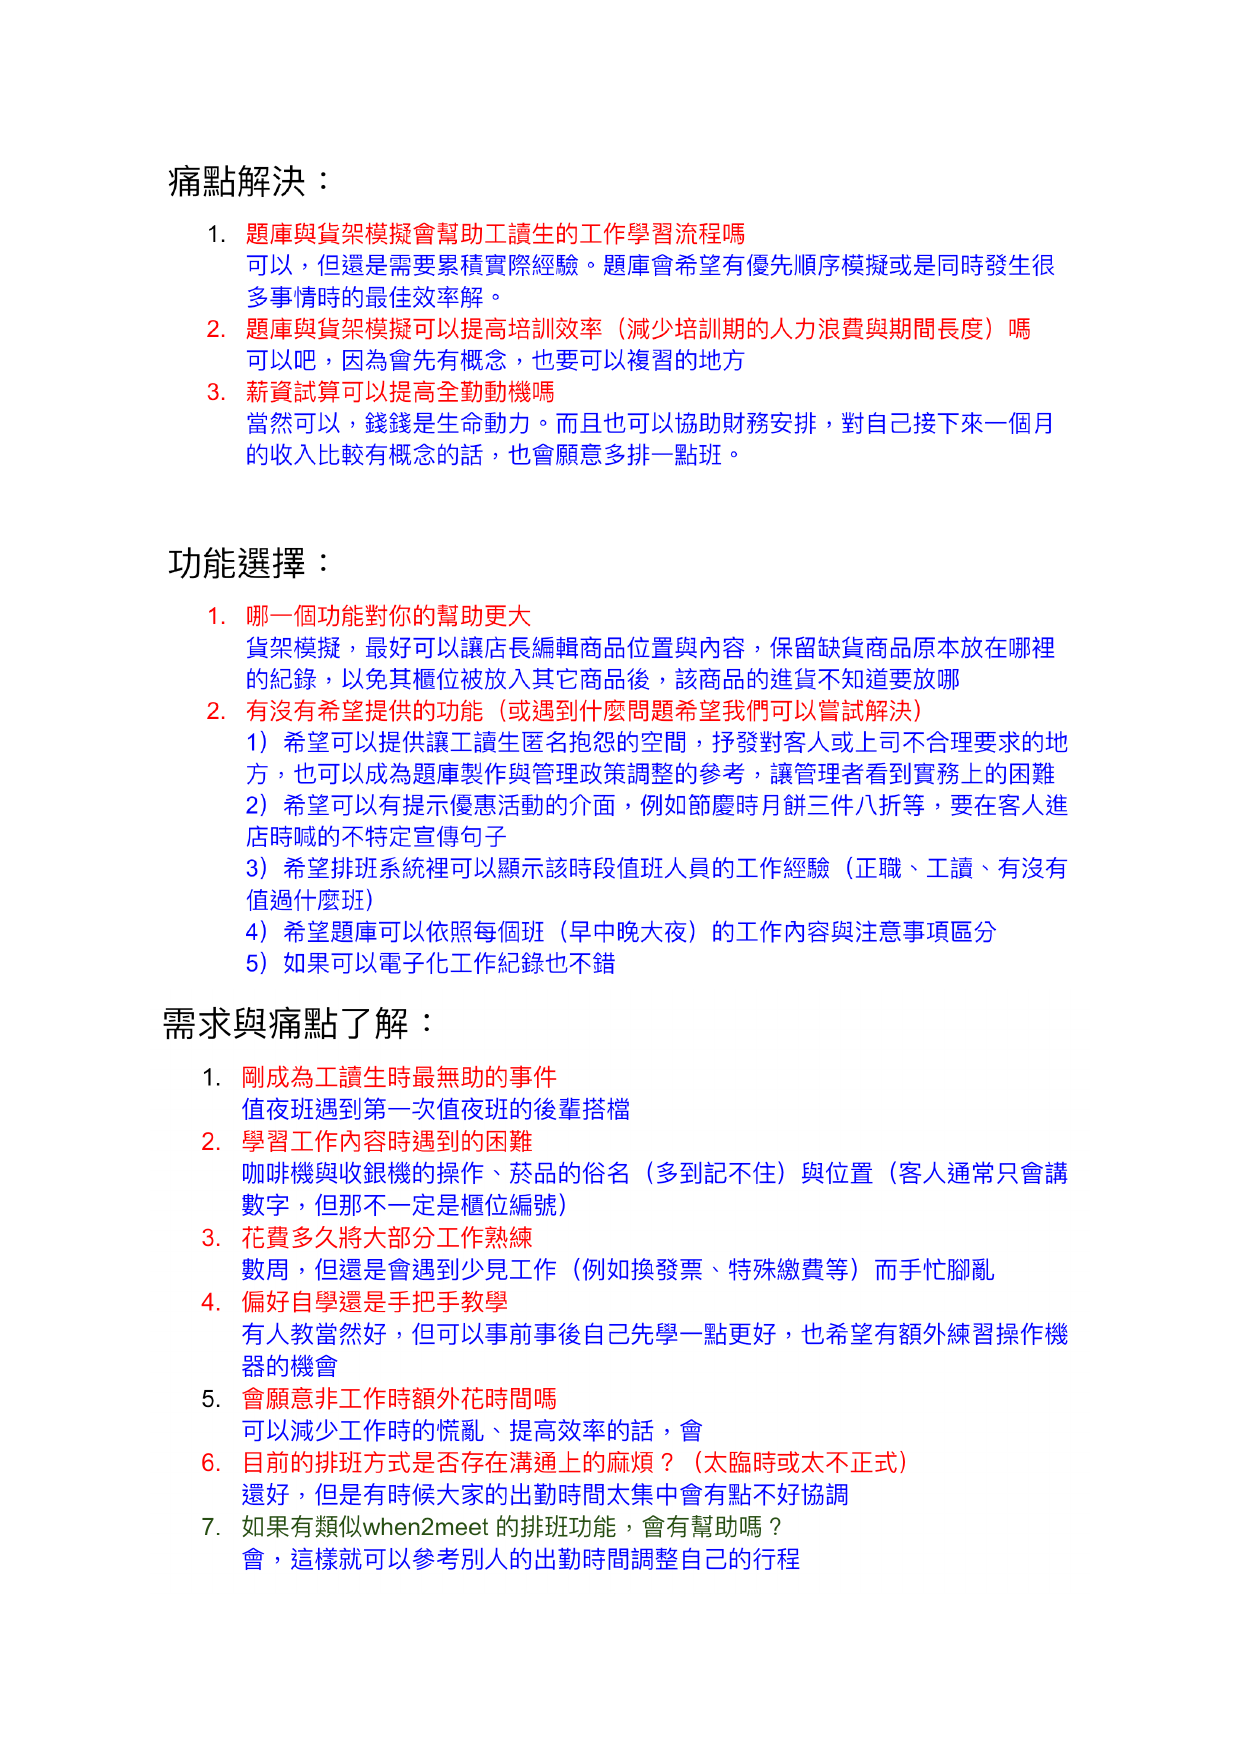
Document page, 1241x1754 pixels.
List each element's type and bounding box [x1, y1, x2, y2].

picture [150, 150, 1091, 986]
picture [150, 989, 1091, 1594]
